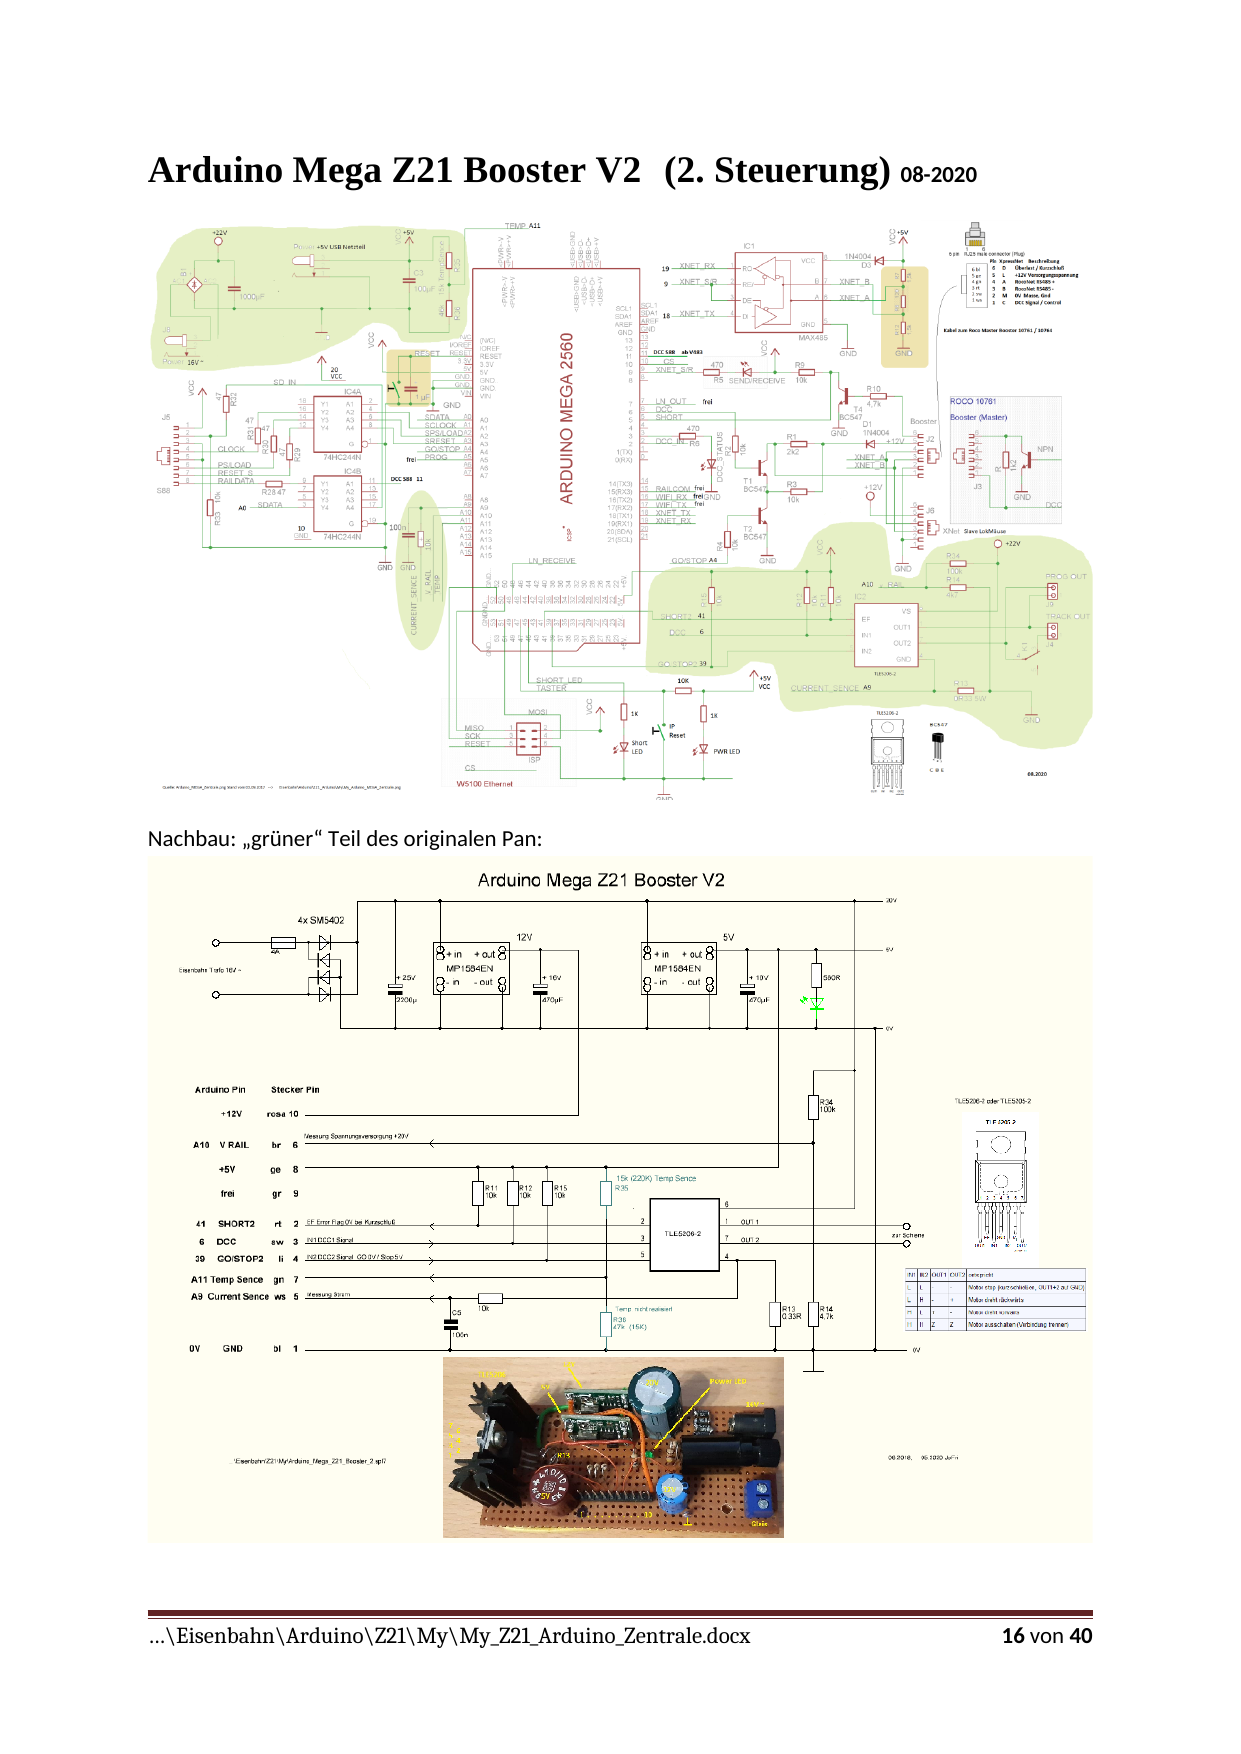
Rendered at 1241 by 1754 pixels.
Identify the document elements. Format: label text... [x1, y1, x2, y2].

picture [147, 220, 1093, 800]
picture [147, 856, 1093, 1543]
subtitle Arduino Mega Z21 Booster V2 (2. Steuerung) 08-2020 [148, 148, 1093, 191]
text Nachbau: „grüner“ Teil des originalen Pan: [148, 824, 1093, 856]
